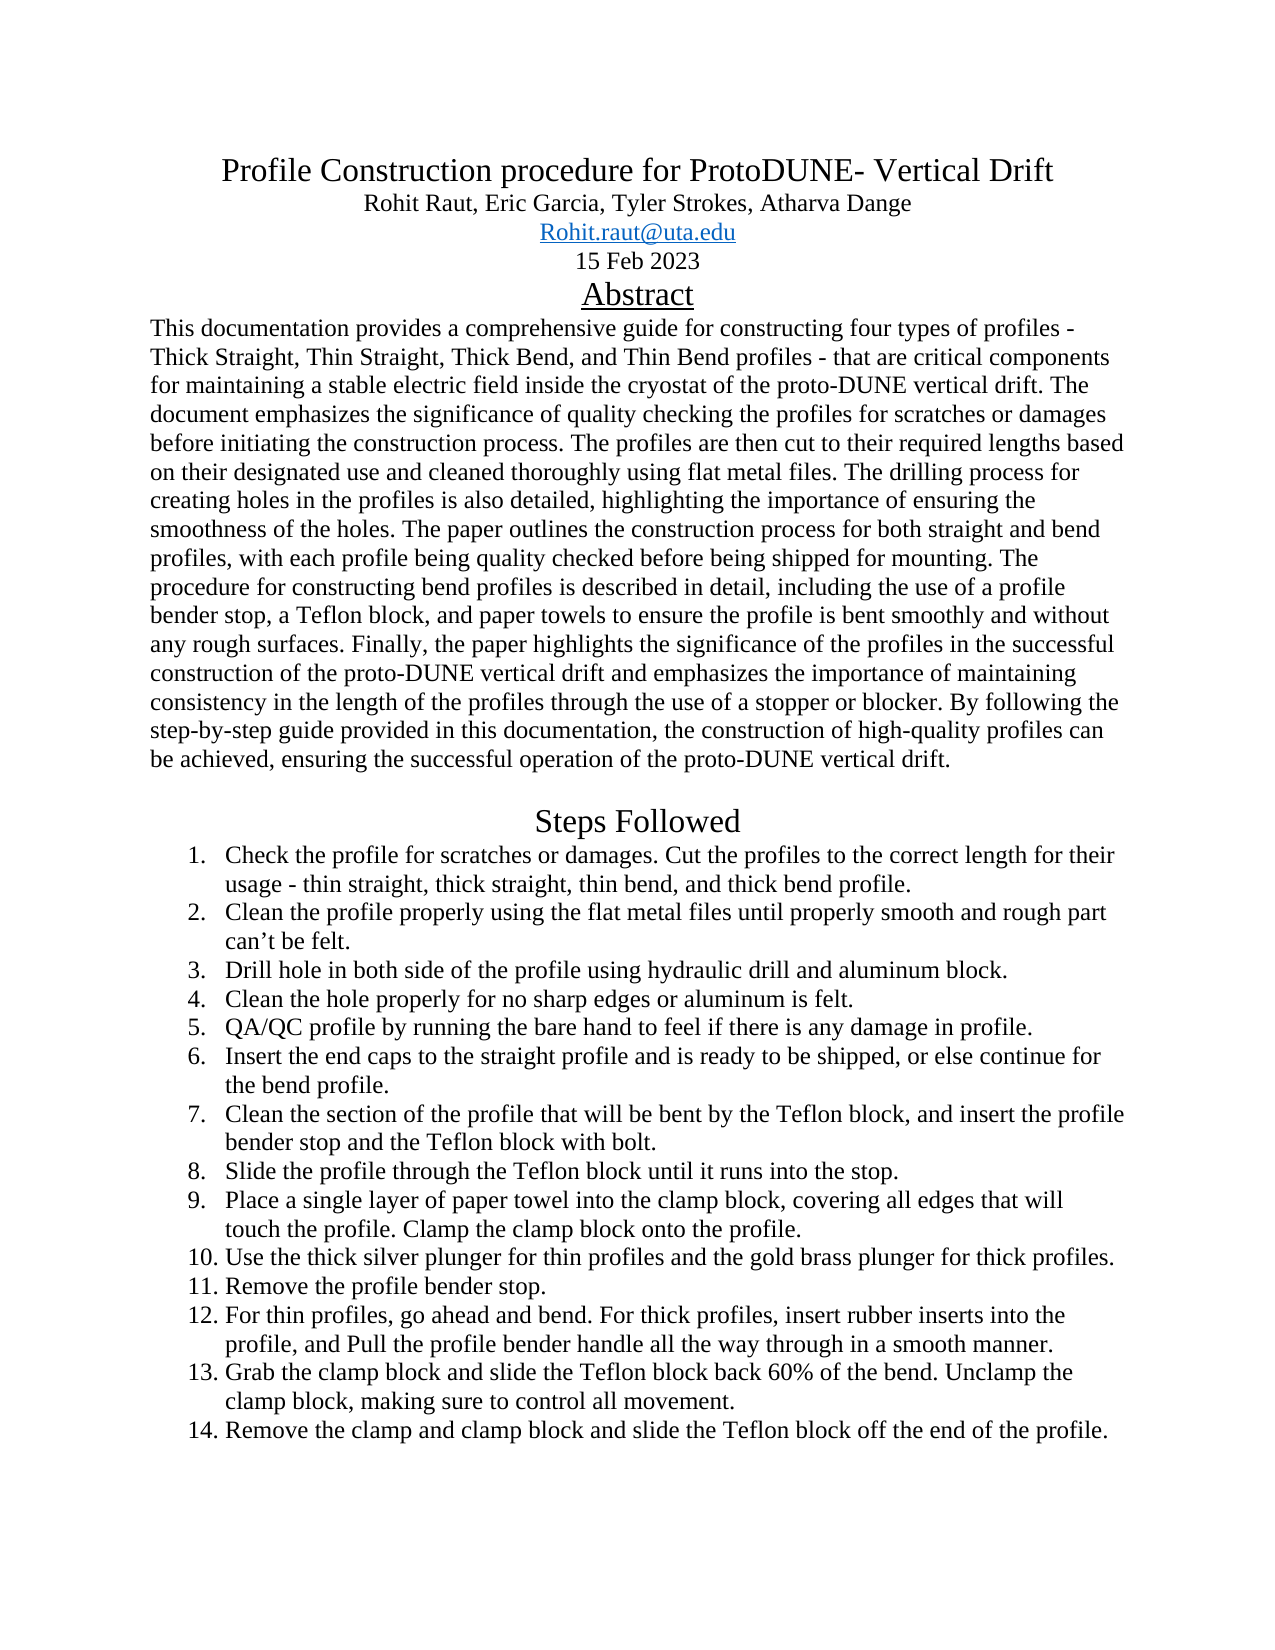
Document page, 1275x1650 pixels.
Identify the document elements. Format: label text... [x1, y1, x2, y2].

text Rohit.raut@uta.edu [150, 217, 1125, 246]
list Use the thick silver plunger for thin profiles and the gold brass plunger for thick profiles. [187, 1242, 1125, 1271]
list Clean the hole properly for no sharp edges or aluminum is felt. [187, 984, 1125, 1012]
list Clean the section of the profile that will be bent by the Teflon block, and insert the profile bender stop and the Teflon block with bolt. [187, 1099, 1125, 1156]
list Drill hole in both side of the profile using hydraulic drill and aluminum block. [187, 955, 1125, 984]
list Place a single layer of paper towel into the clamp block, covering all edges that will touch the profile. Clamp the clamp block onto the profile. [187, 1185, 1125, 1242]
text Rohit Raut, Eric Garcia, Tyler Strokes, Atharva Dange [150, 188, 1125, 217]
list QA/QC profile by running the bare hand to feel if there is any damage in profile. [187, 1012, 1125, 1041]
list Remove the profile bender stop. [187, 1271, 1125, 1300]
list Slide the profile through the Teflon block until it runs into the stop. [187, 1156, 1125, 1185]
list Check the profile for scratches or damages. Cut the profiles to the correct length for their usage - thin straight, thick straight, thin bend, and thick bend profile. [187, 840, 1125, 897]
list For thin profiles, go ahead and bend. For thick profiles, insert rubber inserts into the profile, and Pull the profile bender handle all the way through in a smooth manner. [187, 1300, 1125, 1357]
list Remove the clamp and clamp block and slide the Teflon block off the end of the profile. [187, 1415, 1125, 1444]
text Profile Construction procedure for ProtoDUNE- Vertical Drift [150, 150, 1125, 188]
text Steps Followed [150, 802, 1125, 840]
list Insert the end caps to the straight profile and is ready to be shipped, or else continue for the bend profile. [187, 1041, 1125, 1099]
text 15 Feb 2023 [150, 246, 1125, 274]
text This documentation provides a comprehensive guide for constructing four types of profiles - Thick Straight, Thin Straight, Thick Bend, and Thin Bend profiles - that are critical components for maintaining a stable electric field inside the cryostat of the proto-DUNE vertical drift. The document emphasizes the significance of quality checking the profiles for scratches or damages before initiating the construction process. The profiles are then cut to their required lengths based on their designated use and cleaned thoroughly using flat metal files. The drilling process for creating holes in the profiles is also detailed, highlighting the importance of ensuring the smoothness of the holes. The paper outlines the construction process for both straight and bend profiles, with each profile being quality checked before being shipped for mounting. The procedure for constructing bend profiles is described in detail, including the use of a profile bender stop, a Teflon block, and paper towels to ensure the profile is bent smoothly and without any rough surfaces. Finally, the paper highlights the significance of the profiles in the successful construction of the proto-DUNE vertical drift and emphasizes the importance of maintaining consistency in the length of the profiles through the use of a stopper or blocker. By following the step-by-step guide provided in this documentation, the construction of high-quality profiles can be achieved, ensuring the successful operation of the proto-DUNE vertical drift. [150, 313, 1125, 773]
list Grab the clamp block and slide the Teflon block back 60% of the bend. Unclamp the clamp block, making sure to control all movement. [187, 1357, 1125, 1415]
list Clean the profile properly using the flat metal files until properly smooth and rough part can’t be felt. [187, 897, 1125, 955]
text Abstract [150, 274, 1125, 313]
